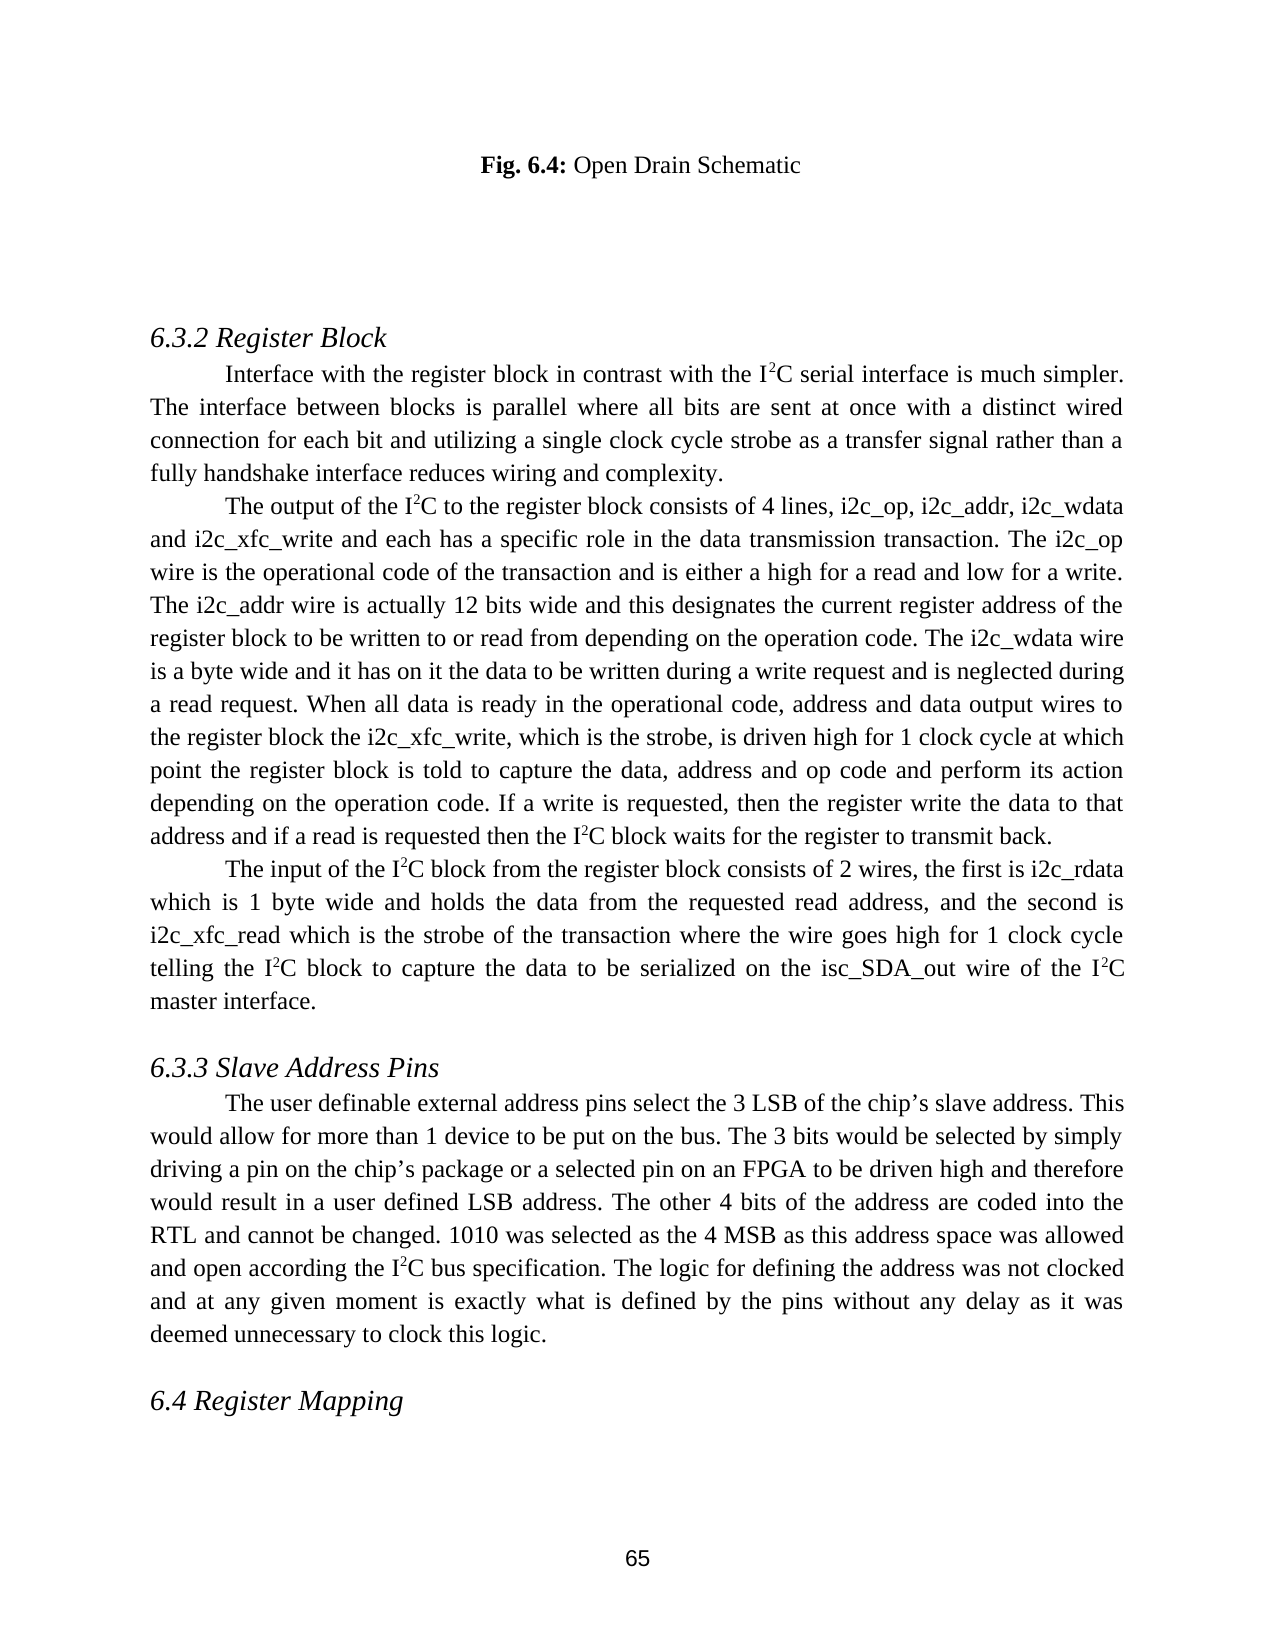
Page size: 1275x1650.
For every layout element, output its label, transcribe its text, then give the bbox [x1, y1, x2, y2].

text Interface with the register block in contrast with the I2C serial interface is much simpler. The interface between blocks is parallel where all bits are sent at once with a distinct wired connection for each bit and utilizing a single clock cycle strobe as a transfer signal rather than a fully handshake interface reduces wiring and complexity. [150, 359, 1125, 487]
text The output of the I2C to the register block consists of 4 lines, i2c_op, i2c_addr, i2c_wdata and i2c_xfc_write and each has a specific role in the data transmission transaction. The i2c_op wire is the operational code of the transaction and is either a high for a read and low for a write. The i2c_addr wire is actually 12 bits wide and this designates the current register address of the register block to be written to or read from depending on the operation code. The i2c_wdata wire is a byte wide and it has on it the data to be written during a write request and is neglected during a read request. When all data is ready in the operational code, address and data output wires to the register block the i2c_xfc_write, which is the strobe, is driven high for 1 clock cycle at which point the register block is told to capture the data, address and op code and perform its action depending on the operation code. If a write is requested, then the register write the data to that address and if a read is requested then the I2C block waits for the register to transmit back. [150, 491, 1125, 850]
text 6.4 Register Mapping [150, 1383, 1125, 1416]
text Fig. 6.4: Open Drain Schematic [150, 150, 1125, 179]
text 6.3.2 Register Block [150, 321, 1125, 354]
text 6.3.3 Slave Address Pins [150, 1050, 1125, 1083]
text The user definable external address pins select the 3 LSB of the chip’s slave address. This would allow for more than 1 device to be put on the bus. The 3 bits would be selected by simply driving a pin on the chip’s package or a selected pin on an FPGA to be driven high and therefore would result in a user defined LSB address. The other 4 bits of the address are coded into the RTL and cannot be changed. 1010 was selected as the 4 MSB as this address space was allowed and open according the I2C bus specification. The logic for defining the address was not clocked and at any given moment is exactly what is defined by the pins without any delay as it was deemed unnecessary to clock this logic. [150, 1088, 1125, 1348]
text The input of the I2C block from the register block consists of 2 wires, the first is i2c_rdata which is 1 byte wide and holds the data from the requested read address, and the second is i2c_xfc_read which is the strobe of the transaction where the wire goes high for 1 clock cycle telling the I2C block to capture the data to be serialized on the isc_SDA_out wire of the I2C master interface. [150, 854, 1125, 1015]
